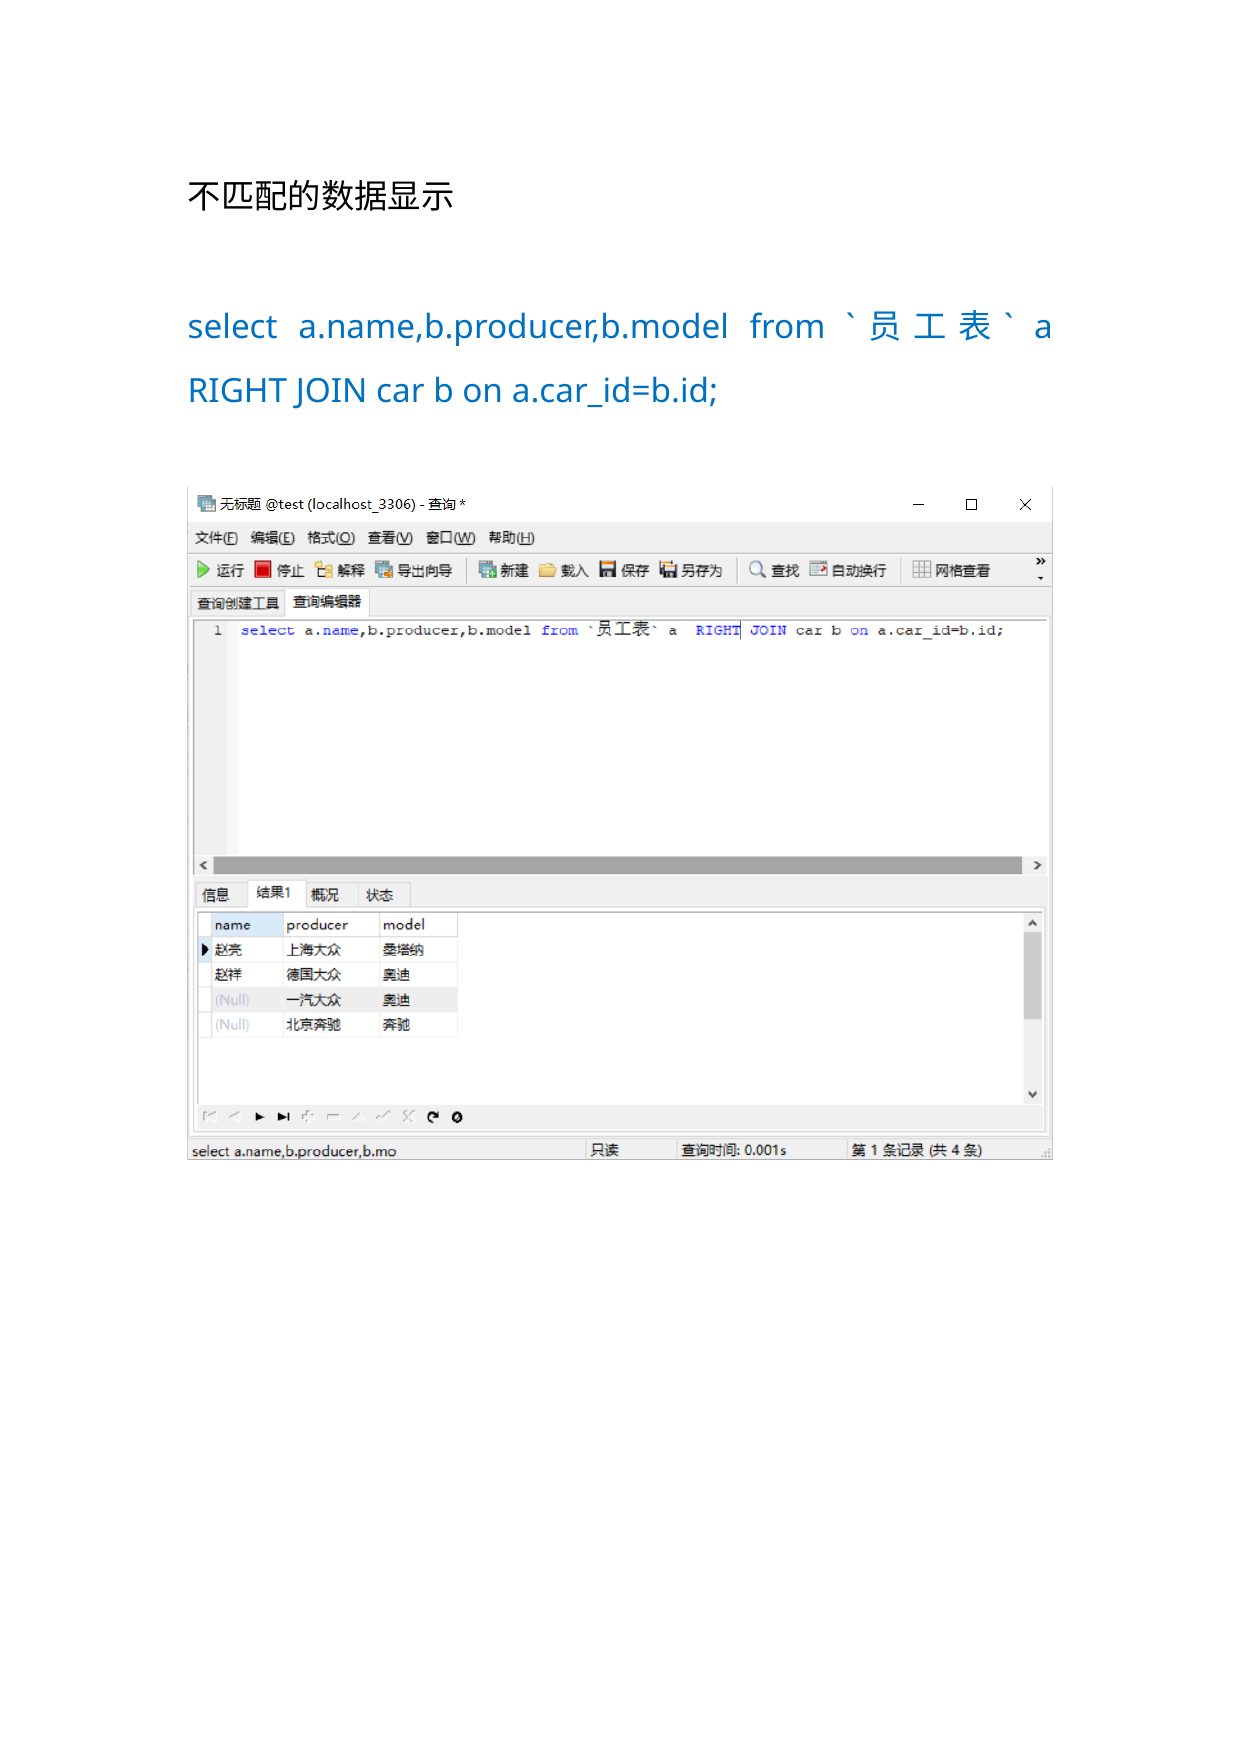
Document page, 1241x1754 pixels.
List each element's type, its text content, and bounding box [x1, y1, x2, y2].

text select a.name,b.producer,b.model from `员工表` a RIGHT JOIN car b on a.car_id=b.id; [187, 292, 1053, 422]
picture [187, 487, 1053, 1160]
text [187, 162, 1053, 227]
